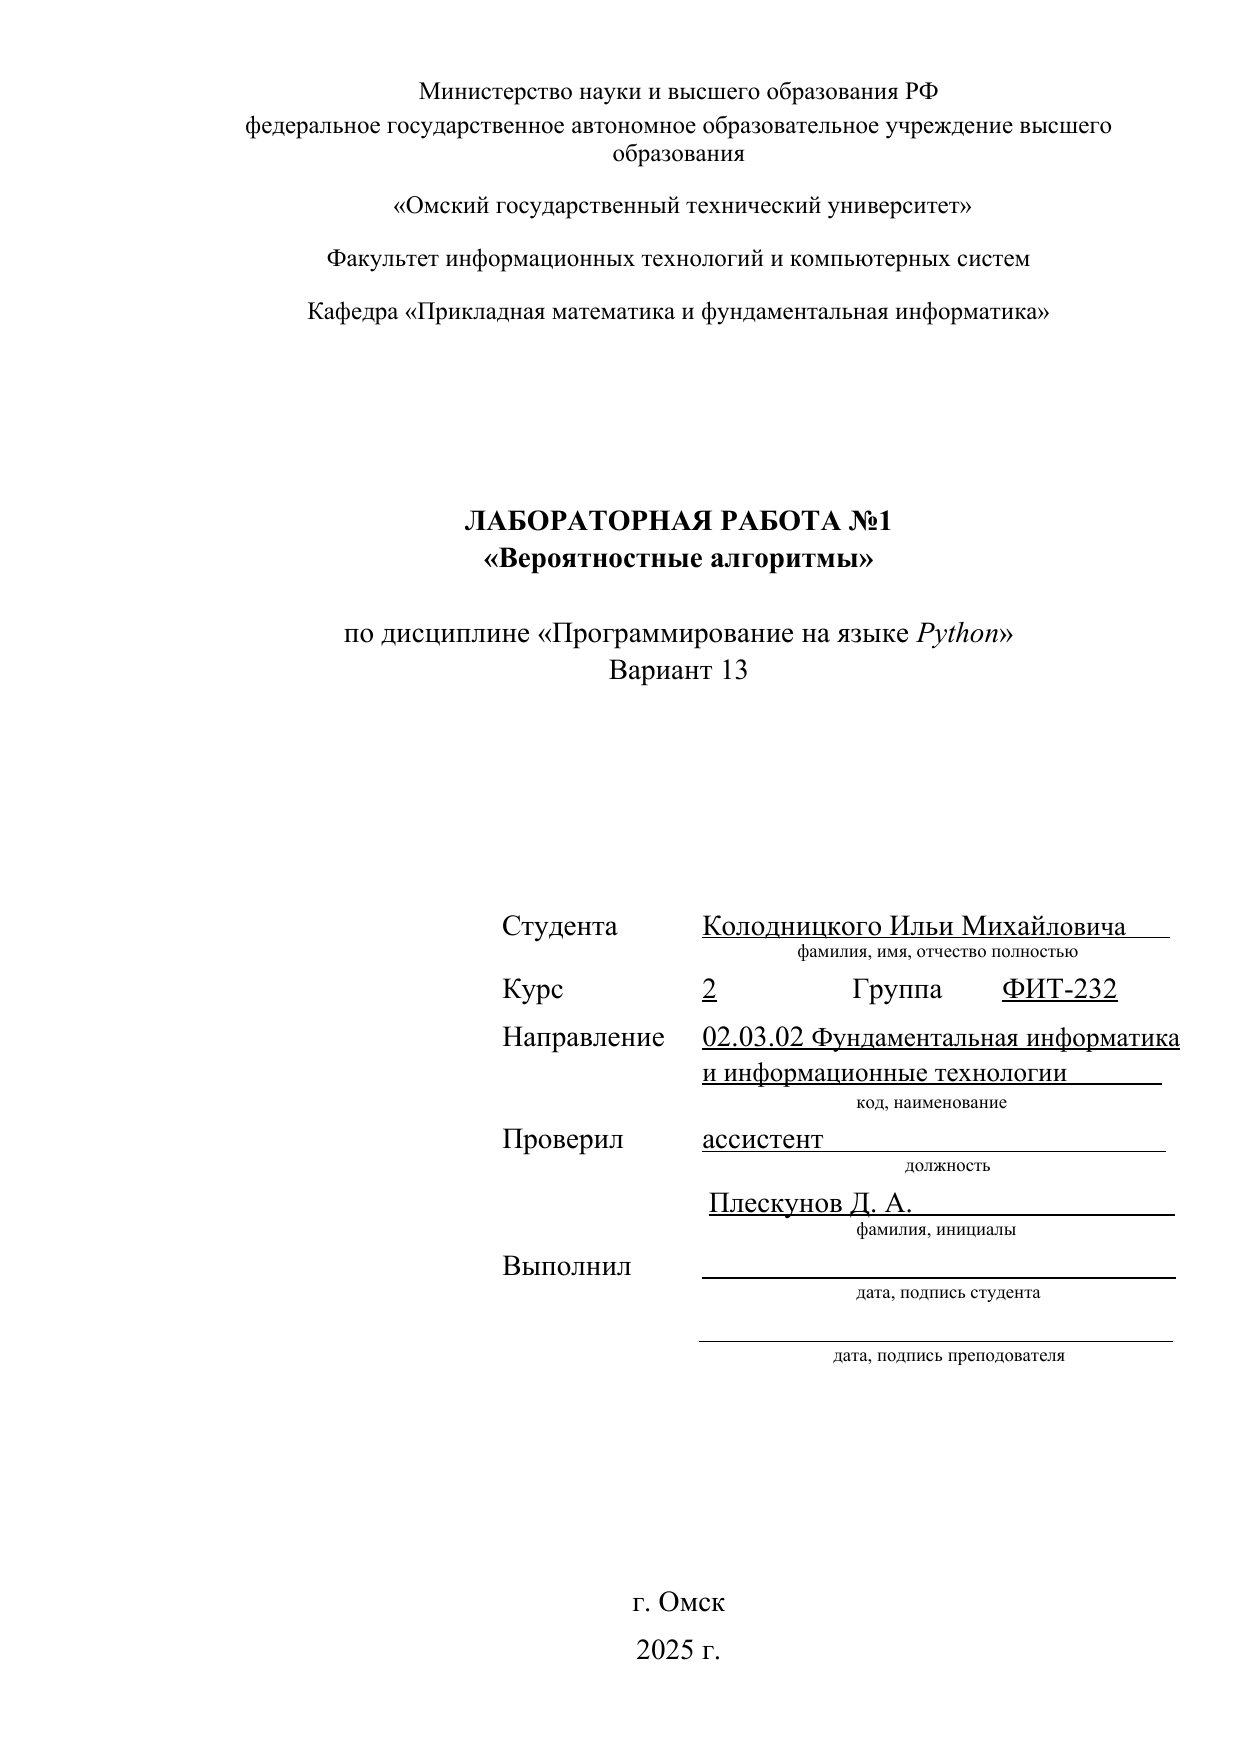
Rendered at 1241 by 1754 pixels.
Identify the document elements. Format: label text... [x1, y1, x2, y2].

text «Вероятностные алгоритмы» [177, 542, 1180, 574]
text код, наименование [856, 1092, 1180, 1113]
text Студента Колодницкого Ильи Михайловича [502, 909, 1180, 941]
text Курс 2 Группа ФИТ-232 [502, 972, 1180, 1004]
text фамилия, инициалы [856, 1218, 1180, 1239]
text дата, подпись студента [856, 1282, 1180, 1303]
text Плескунов Д. А. [708, 1186, 1180, 1218]
text дата, подпись преподователя [546, 1345, 1180, 1366]
text фамилия, имя, отчество полностью [797, 941, 1180, 962]
text Проверил ассистент [502, 1123, 1180, 1155]
text по дисциплине «Программирование на языке Python» [177, 616, 1180, 648]
text ЛАБОРАТОРНАЯ РАБОТА №1 [177, 505, 1180, 537]
text Направление 02.03.02 Фундаментальная информатика и информационные технологии и [502, 1021, 1180, 1087]
text должность [797, 1155, 1180, 1176]
text Выполнил [502, 1249, 1180, 1282]
text Вариант 13 [177, 653, 1180, 685]
